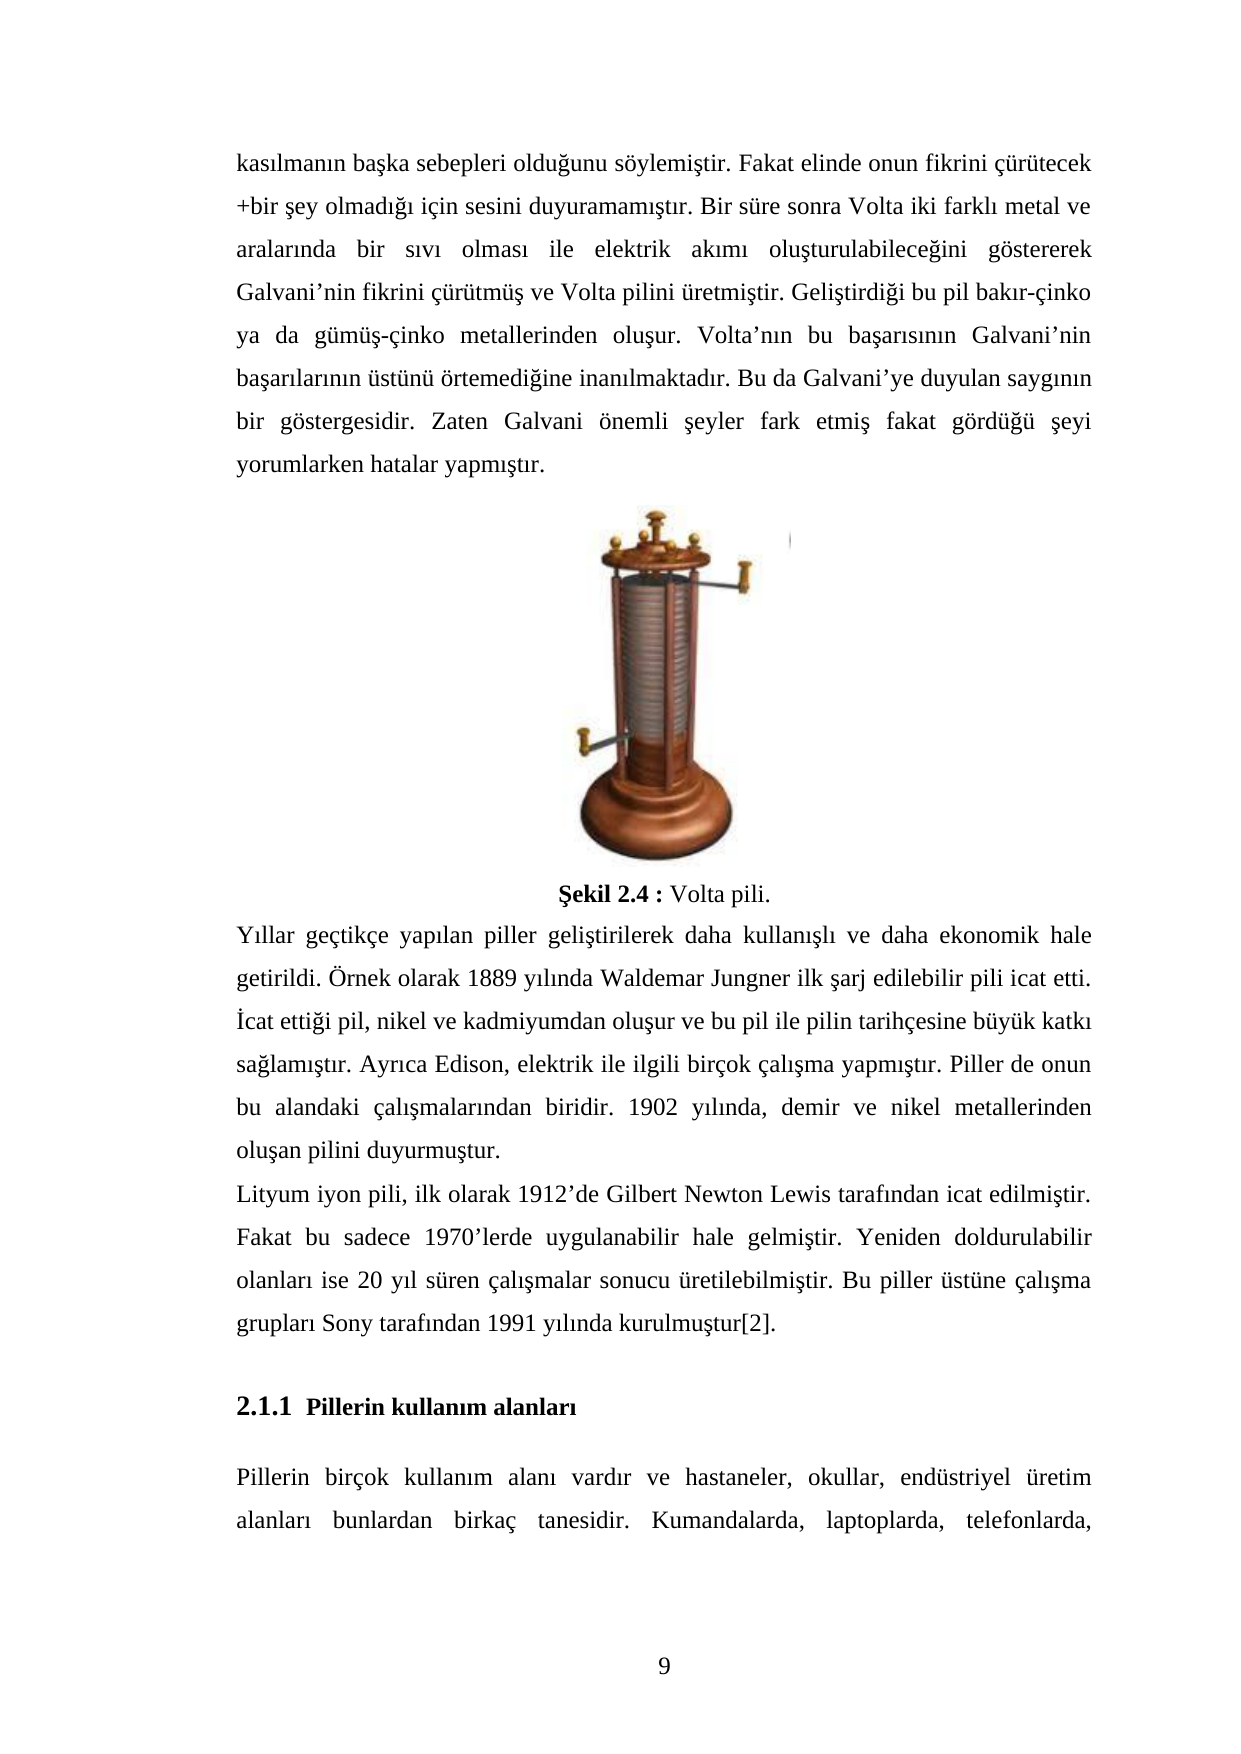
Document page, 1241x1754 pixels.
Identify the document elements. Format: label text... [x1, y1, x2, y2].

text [236, 148, 1092, 478]
picture [537, 505, 791, 867]
text Yıllar geçtikçe yapılan piller geliştirilerek daha kullanışlı ve daha ekonomik hale getirildi. Örnek olarak 1889 yılında Waldemar Jungner ilk şarj edilebilir pili icat etti. İcat ettiği pil, nikel ve kadmiyumdan oluşur ve bu pil ile pilin tarihçesine büyük katkı sağlamıştır. Ayrıca Edison, elektrik ile ilgili birçok çalışma yapmıştır. Piller de onun bu alandaki çalışmalarından biridir. 1902 yılında, demir ve nikel metallerinden oluşan pilini duyurmuştur. [236, 920, 1092, 1164]
subtitle Pillerin kullanım alanları [236, 1389, 1092, 1421]
text Şekil 2.4 : Volta pili. [236, 879, 1092, 907]
text Lityum iyon pili, ilk olarak 1912’de Gilbert Newton Lewis tarafından icat edilmiştir. Fakat bu sadece 1970’lerde uygulanabilir hale gelmiştir. Yeniden doldurulabilir olanları ise 20 yıl süren çalışmalar sonucu üretilebilmiştir. Bu piller üstüne çalışma grupları Sony tarafından 1991 yılında kurulmuştur[2]. [236, 1179, 1092, 1337]
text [236, 1462, 1092, 1534]
